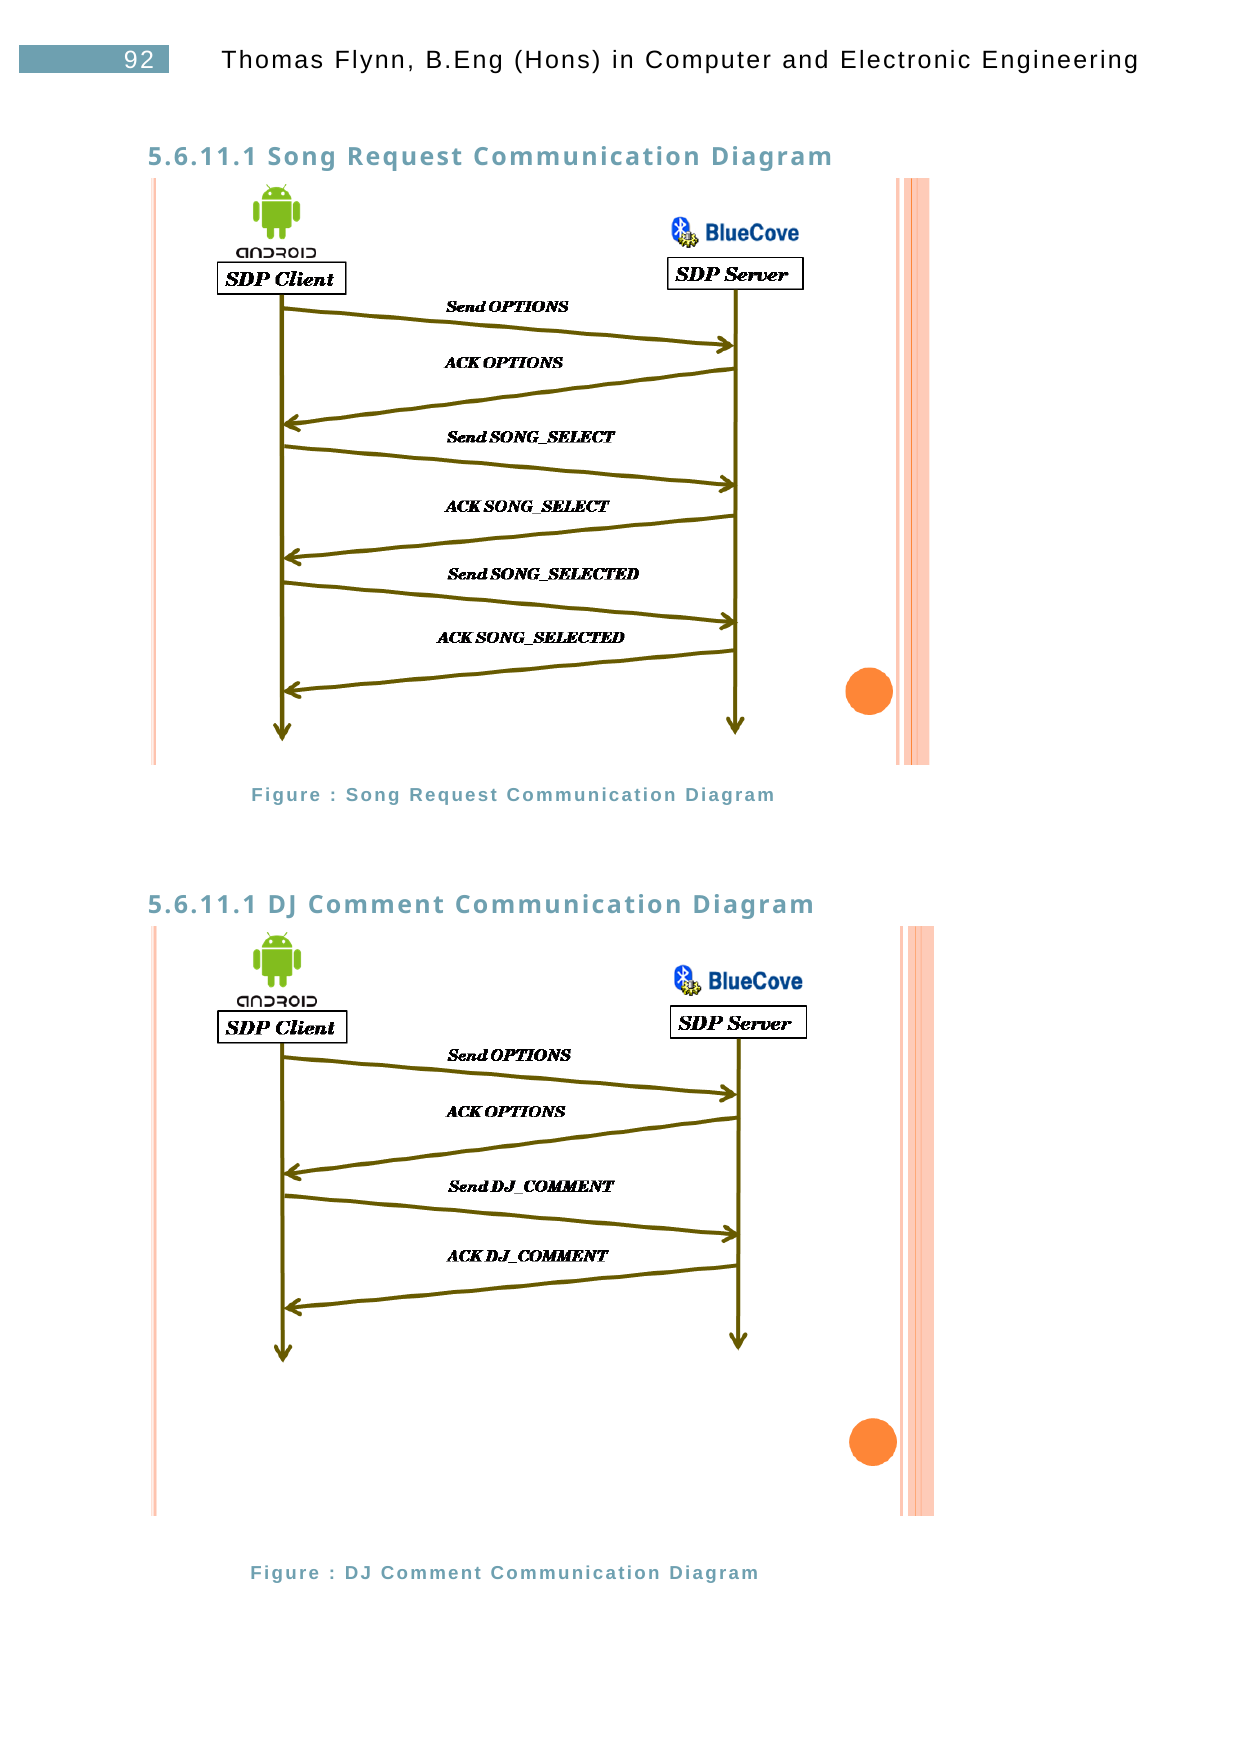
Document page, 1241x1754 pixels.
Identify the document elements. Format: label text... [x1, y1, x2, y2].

picture [147, 178, 930, 765]
picture [147, 926, 934, 1516]
subtitle 5.6.11.1 DJ Comment Communication Diagram [148, 887, 1122, 921]
